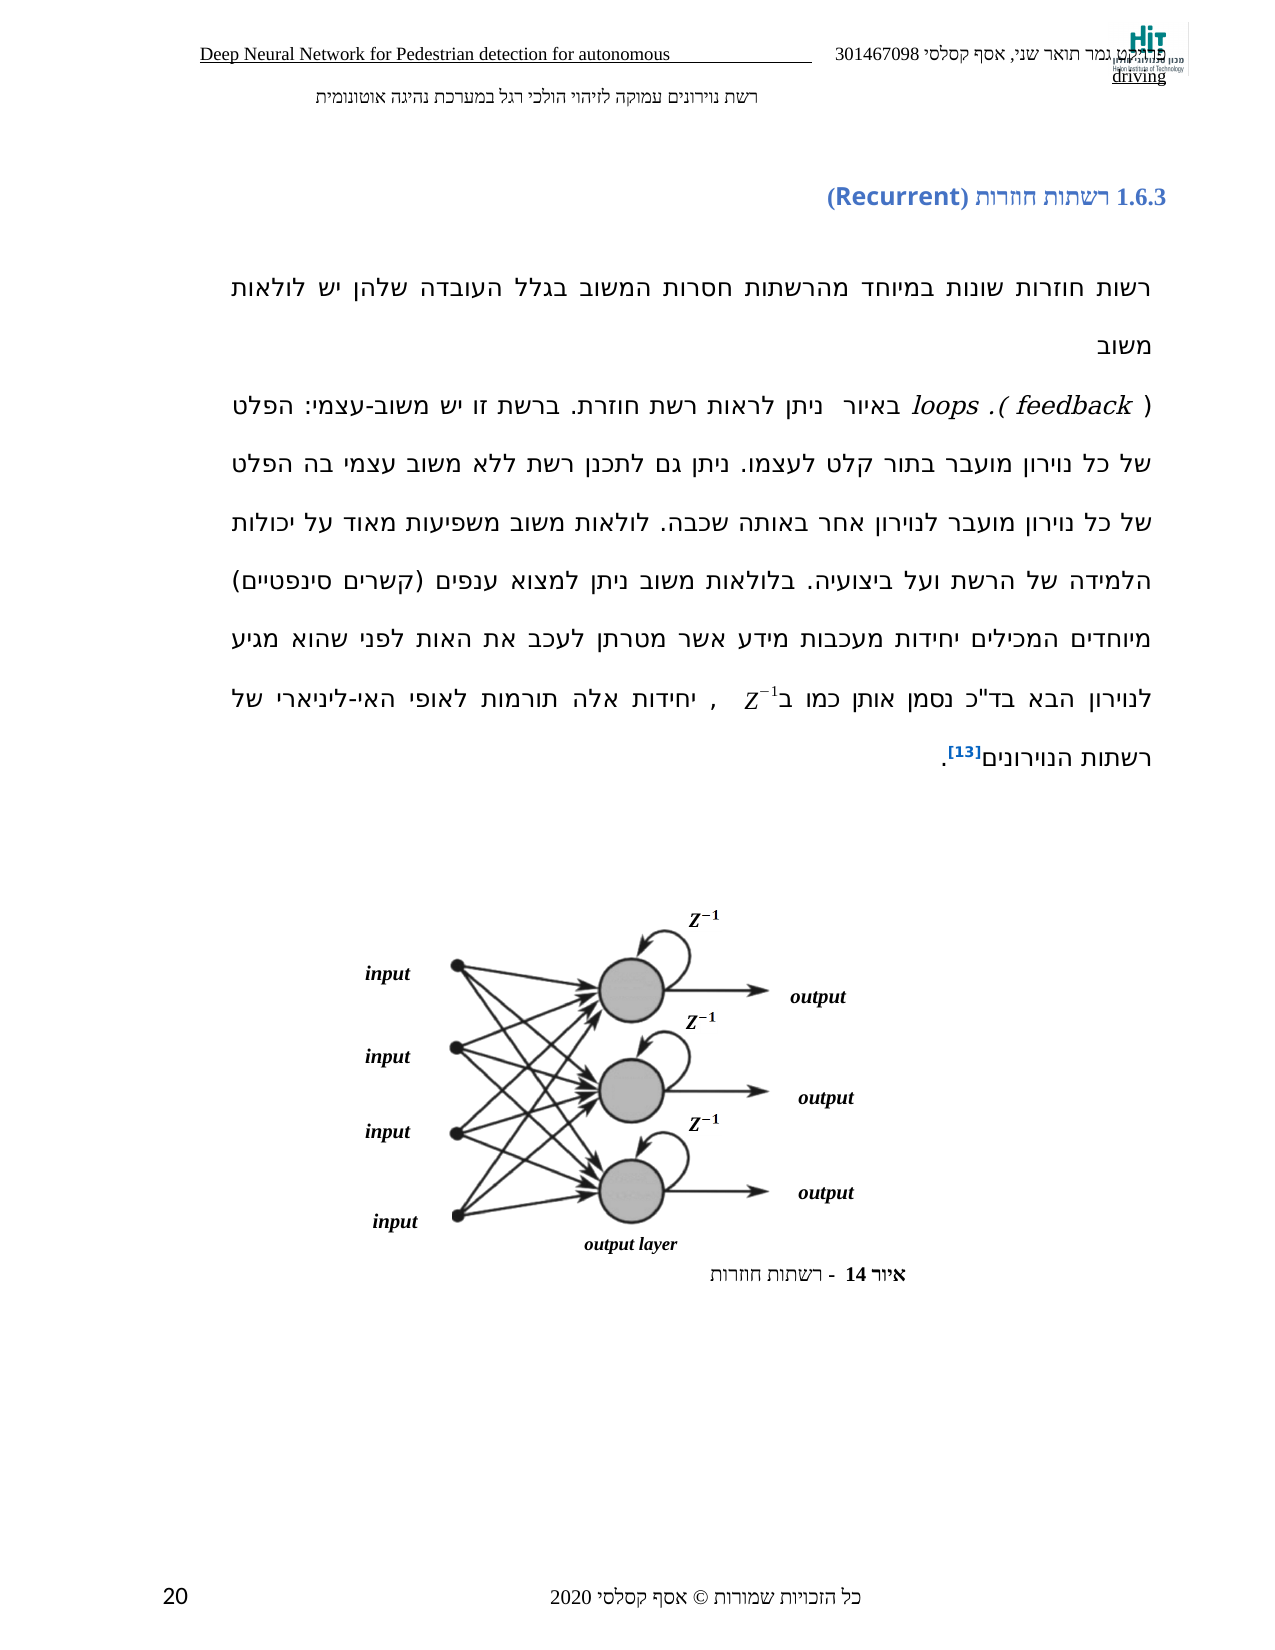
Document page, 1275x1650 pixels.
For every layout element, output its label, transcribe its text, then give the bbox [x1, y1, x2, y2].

text רשות חוזרות שונות במיוחד מהרשתות חסרות המשוב בגלל העובדה שלהן יש לולאות משוב ( loops .( feedback באיור ניתן לראות רשת חוזרת. ברשת זו יש משוב-עצמי: הפלט של כל נוירון מועבר בתור קלט לעצמו. ניתן גם לתכנן רשת ללא משוב עצמי בה הפלט של כל נוירון מועבר לנוירון אחר באותה שכבה. לולאות משוב משפיעות מאוד על יכולות הלמידה של הרשת ועל ביצועיה. בלולאות משוב ניתן למצוא ענפים (קשרים סינפטיים) מיוחדים המכילים יחידות מעכבות מידע אשר מטרתן לעכב את האות לפני שהוא מגיע לנוירון הבא בד"כ נסמן אותן כמו ב , יחידות אלה תורמות לאופי האי-ליניארי של רשתות הנוירונים[13]. [231, 273, 1153, 772]
picture [686, 907, 722, 932]
subtitle 1.6.3 רשתות חוזרות (Recurrent) [162, 179, 1167, 213]
picture [1108, 22, 1189, 76]
picture [683, 1009, 718, 1034]
picture [686, 1111, 722, 1136]
